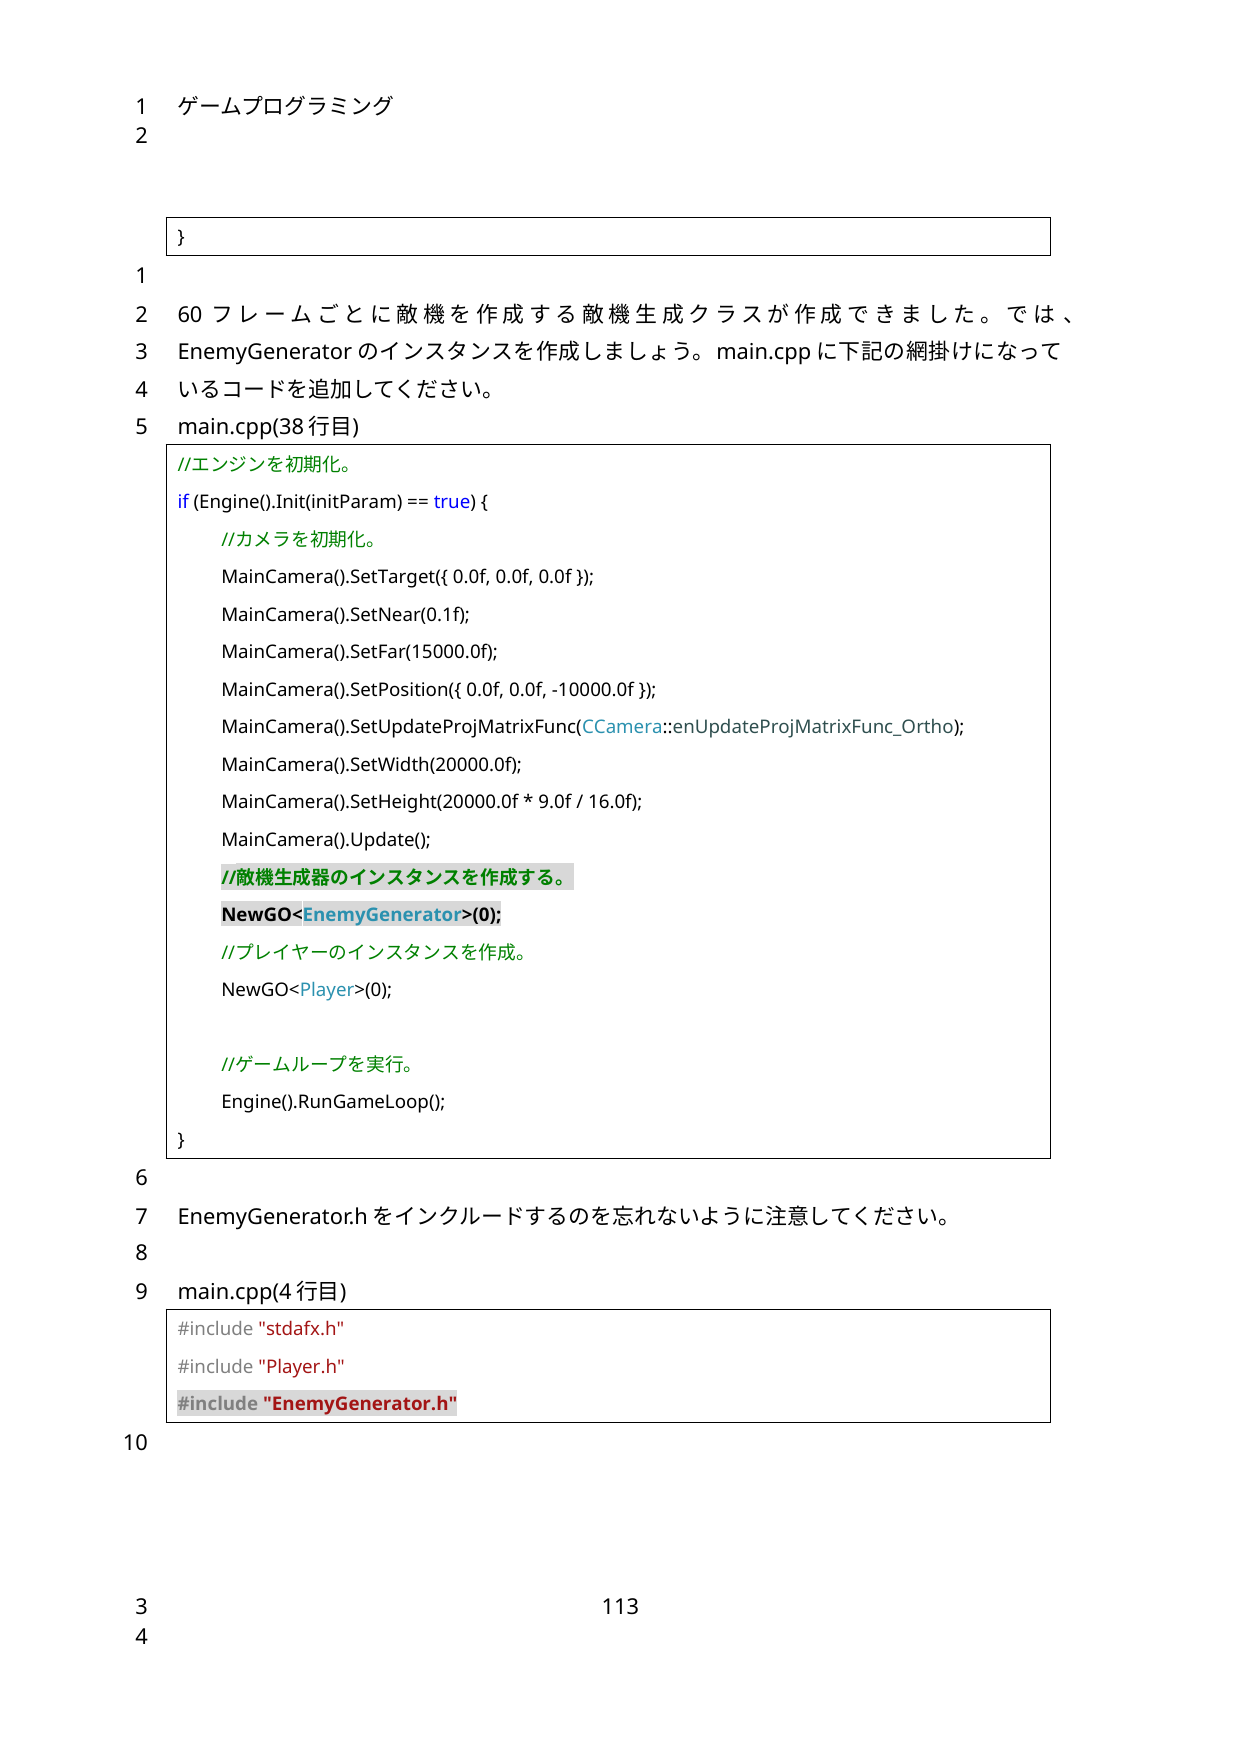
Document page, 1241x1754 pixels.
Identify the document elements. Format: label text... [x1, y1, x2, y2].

text main.cpp(4行目) [177, 1271, 1063, 1308]
table_header #include "stdafx.h" #include "Player.h" #include "EnemyGenerator.h" [167, 1310, 1050, 1422]
table_header //エンジンを初期化。 if (Engine().Init(initParam) == true) { //カメラを初期化。 MainCamera().SetTarget({ 0.0f, 0.0f, 0.0f }); MainCamera().SetNear(0.1f); MainCamera().SetFar(15000.0f); MainCamera().SetPosition({ 0.0f, 0.0f, -10000.0f }); MainCamera().SetUpdateProjMatrixFunc(CCamera::enUpdateProjMatrixFunc_Ortho); MainCamera().SetWidth(20000.0f); MainCamera().SetHeight(20000.0f * 9.0f / 16.0f); MainCamera().Update(); //敵機生成器のインスタンスを作成する。 NewGO<EnemyGenerator>(0); //プレイヤーのインスタンスを作成。 NewGO<Player>(0); //ゲームループを実行。 Engine().RunGameLoop(); } [167, 445, 1050, 1157]
text main.cpp(38行目) [177, 406, 1063, 444]
text EnemyGenerator.hをインクルードするのを忘れないように注意してください。 [177, 1196, 1063, 1233]
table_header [167, 218, 1050, 255]
text 60フレームごとに敵機を作成する敵機生成クラスが作成できました。では、EnemyGeneratorのインスタンスを作成しましょう。main.cppに下記の網掛けになっているコードを追加してください。 [177, 294, 1063, 406]
